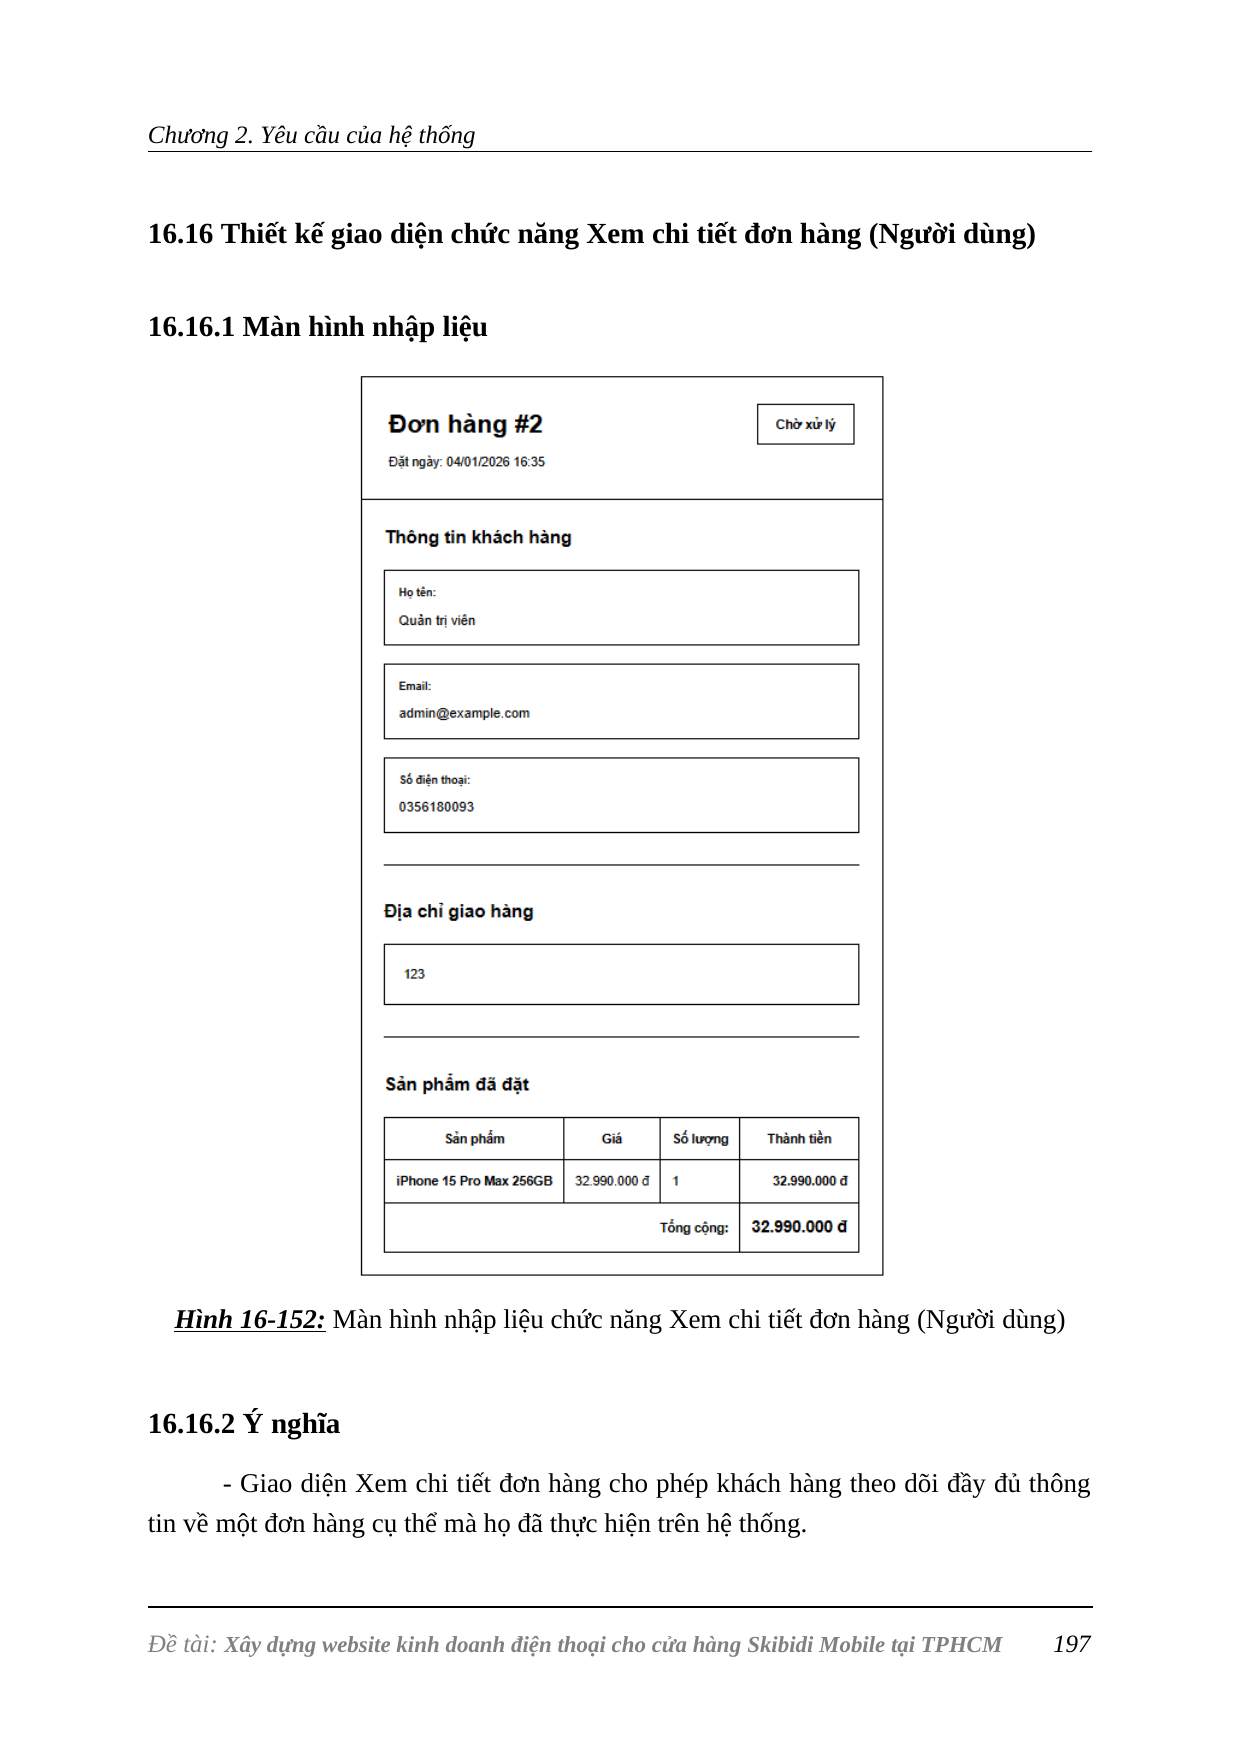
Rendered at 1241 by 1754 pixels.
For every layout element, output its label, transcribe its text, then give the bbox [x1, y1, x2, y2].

picture [355, 369, 886, 1283]
subtitle Ý nghĩa [148, 1400, 1092, 1442]
subtitle Màn hình nhập liệu [148, 303, 1092, 344]
text - Giao diện Xem chi tiết đơn hàng cho phép khách hàng theo dõi đầy đủ thông tin về một đơn hàng cụ thể mà họ đã thực hiện trên hệ thống. [148, 1467, 1092, 1538]
subtitle Thiết kế giao diện chức năng Xem chi tiết đơn hàng (Người dùng) [148, 207, 1092, 253]
